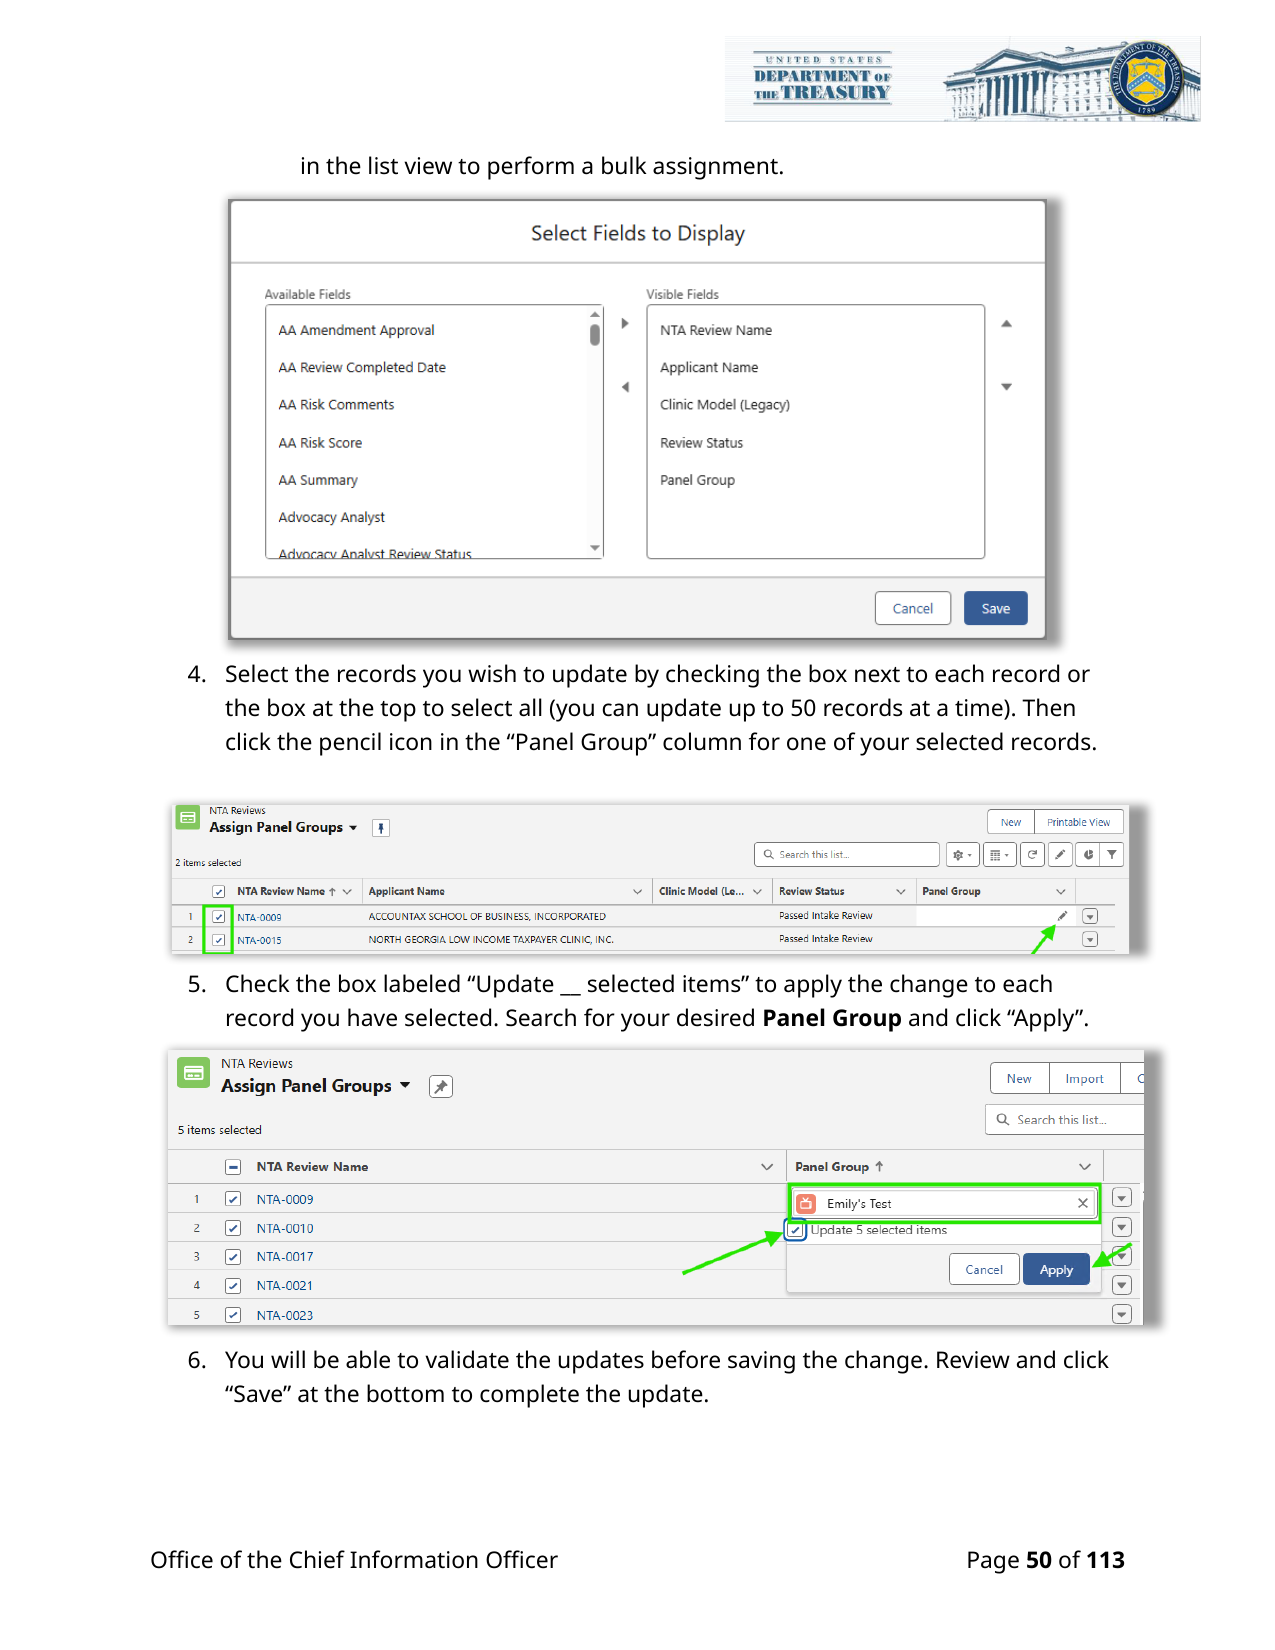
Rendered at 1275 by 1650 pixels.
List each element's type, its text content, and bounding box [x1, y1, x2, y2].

list Select the records you wish to update by checking the box next to each record or the box at the top to select all (you can update up to 50 records at a time). Then click the pencil icon in the “Panel Group” column for one of your selected records. [187, 658, 1125, 757]
list You will be able to validate the updates before saving the change. Review and click “Save” at the bottom to complete the update. [187, 1344, 1125, 1409]
picture [168, 1050, 1144, 1325]
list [262, 150, 1125, 181]
list Check the box labeled “Update __ selected items” to apply the change to each record you have selected. Search for your desired Panel Group and click “Apply”. [187, 968, 1125, 1033]
picture [228, 199, 1047, 640]
picture [724, 36, 1201, 122]
picture [171, 805, 1130, 954]
